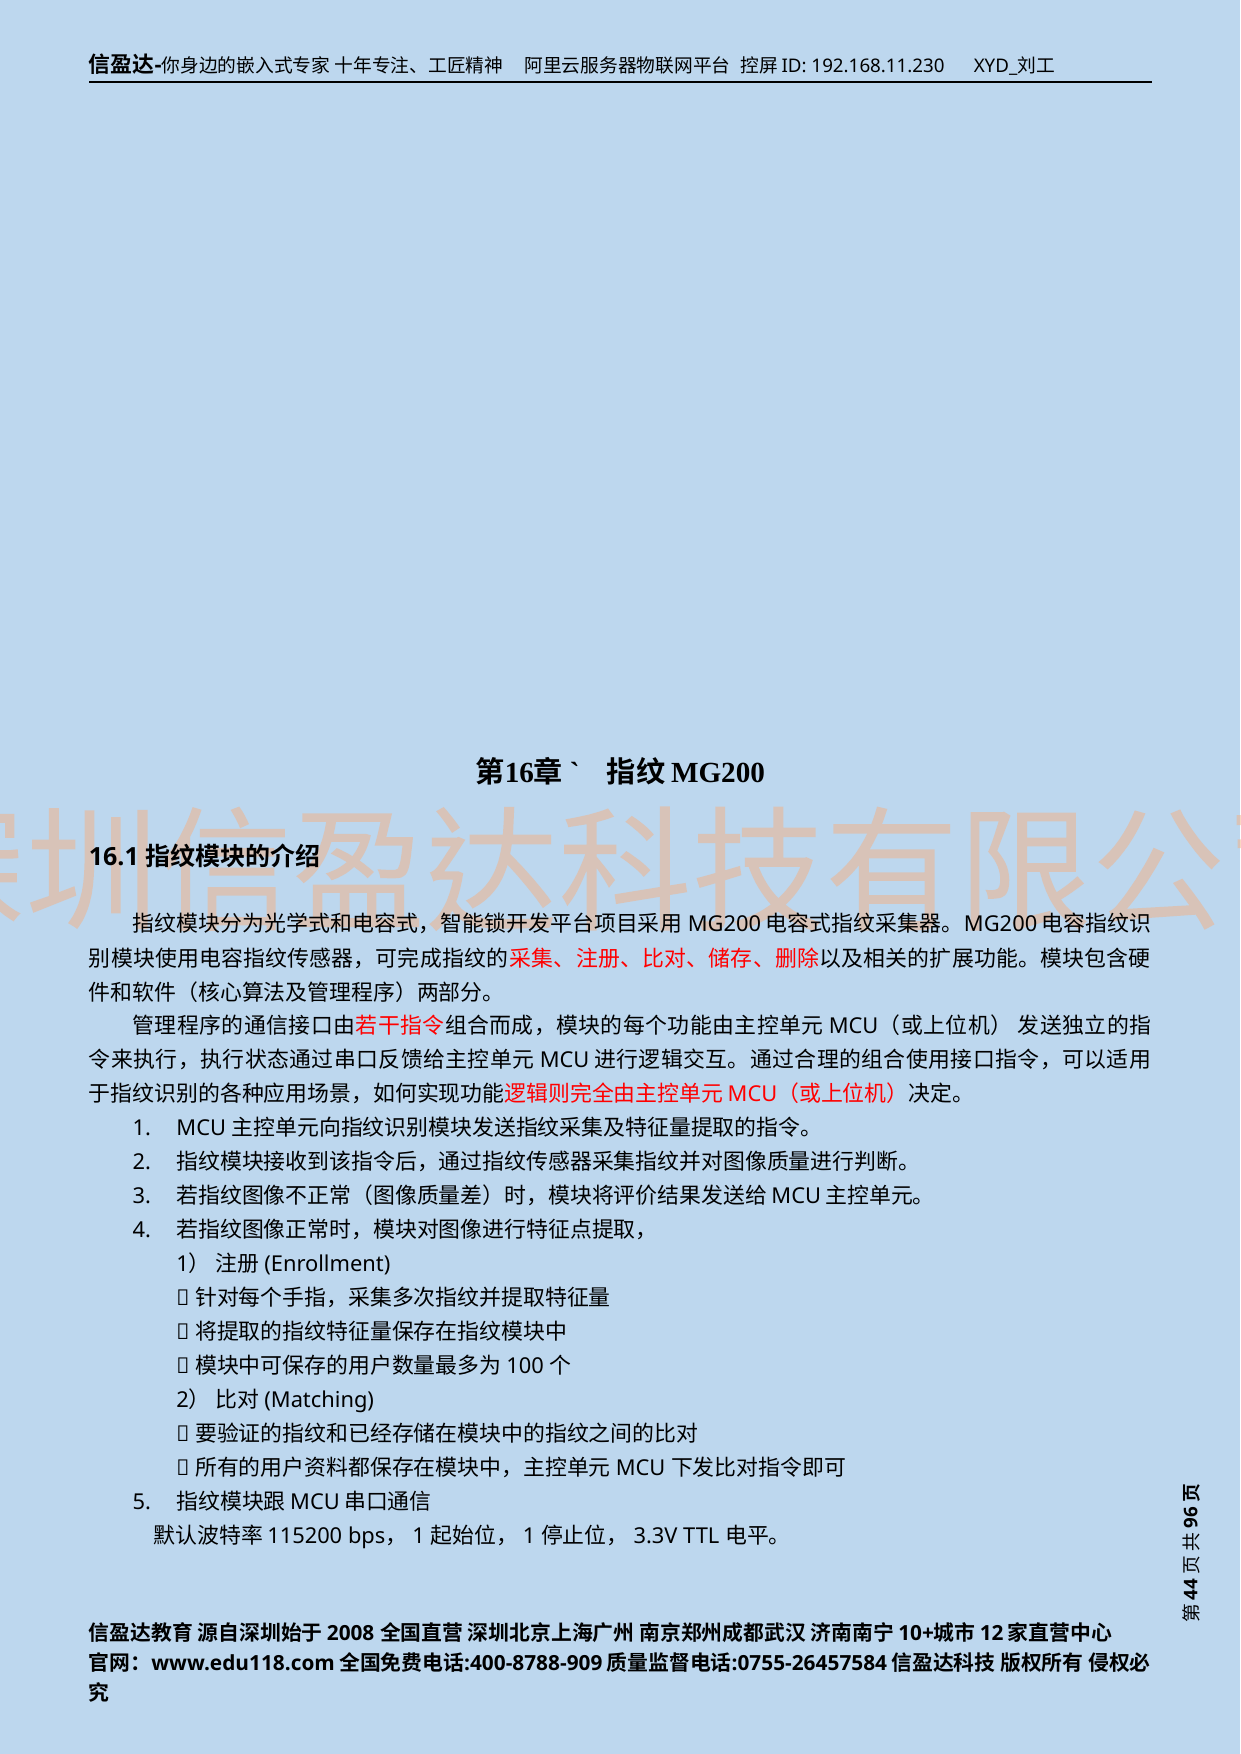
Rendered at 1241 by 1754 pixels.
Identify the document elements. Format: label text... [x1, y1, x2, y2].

text  针对每个手指，采集多次指纹并提取特征量 [132, 1279, 1152, 1313]
text  要验证的指纹和已经存储在模块中的指纹之间的比对 [132, 1415, 1152, 1449]
subtitle ` 指纹MG200 [89, 736, 1152, 803]
text 默认波特率115200 bps， 1 起始位， 1 停止位， 3.3V TTL 电平。 [132, 1517, 1152, 1551]
text 指纹模块分为光学式和电容式，智能锁开发平台项目采用MG200电容式指纹采集器。MG200电容指纹识别模块使用电容指纹传感器，可完成指纹的采集、注册、比对、储存、删除以及相关的扩展功能。模块包含硬件和软件（核心算法及管理程序）两部分。 [89, 905, 1152, 1007]
list 若指纹图像不正常（图像质量差）时，模块将评价结果发送给MCU主控单元。 [132, 1177, 1152, 1211]
text 2） 比对 (Matching) [132, 1381, 1152, 1415]
list 若指纹图像正常时，模块对图像进行特征点提取， [132, 1211, 1152, 1245]
text  模块中可保存的用户数量最多为 100 个 [132, 1347, 1152, 1381]
subtitle 指纹模块的介绍 [89, 821, 1152, 888]
text  将提取的指纹特征量保存在指纹模块中 [132, 1313, 1152, 1347]
list 指纹模块跟MCU串口通信 [132, 1483, 1152, 1517]
list MCU 主控单元向指纹识别模块发送指纹采集及特征量提取的指令。 [132, 1109, 1152, 1143]
text 管理程序的通信接口由若干指令组合而成，模块的每个功能由主控单元MCU（或上位机） 发送独立的指令来执行，执行状态通过串口反馈给主控单元MCU进行逻辑交互。通过合理的组合使用接口指令，可以适用于指纹识别的各种应用场景，如何实现功能逻辑则完全由主控单元MCU（或上位机）决定。 [89, 1007, 1152, 1109]
text  所有的用户资料都保存在模块中，主控单元 MCU 下发比对指令即可 [132, 1449, 1152, 1483]
text 1） 注册 (Enrollment) [132, 1245, 1152, 1279]
list 指纹模块接收到该指令后，通过指纹传感器采集指纹并对图像质量进行判断。 [132, 1143, 1152, 1177]
